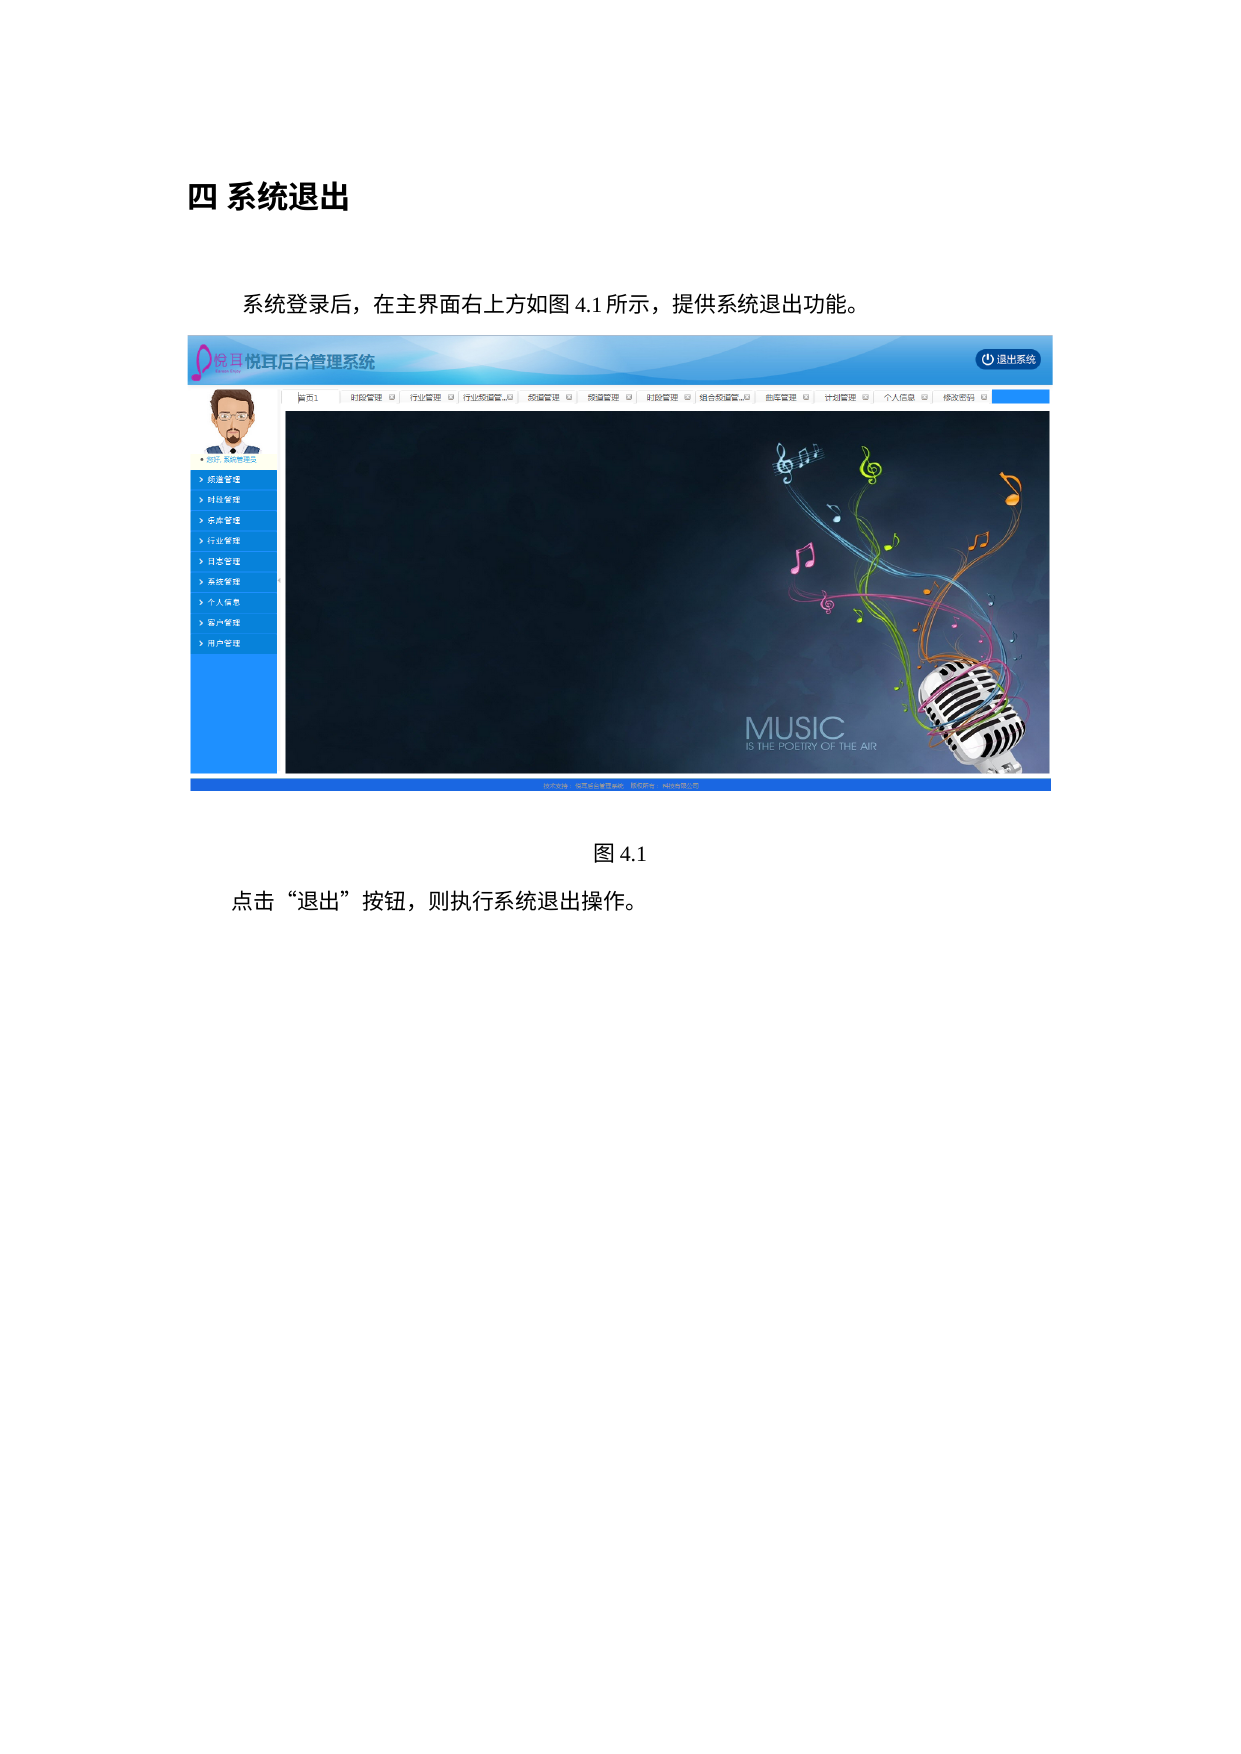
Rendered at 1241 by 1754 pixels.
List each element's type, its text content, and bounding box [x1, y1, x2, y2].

picture [187, 335, 1053, 792]
text 图4.1 [187, 835, 1053, 868]
subtitle 四 系统退出 [187, 162, 1053, 227]
text 系统登录后，在主界面右上方如图4.1所示，提供系统退出功能。 [198, 287, 1053, 319]
text 点击“退出”按钮，则执行系统退出操作。 [187, 884, 1053, 916]
